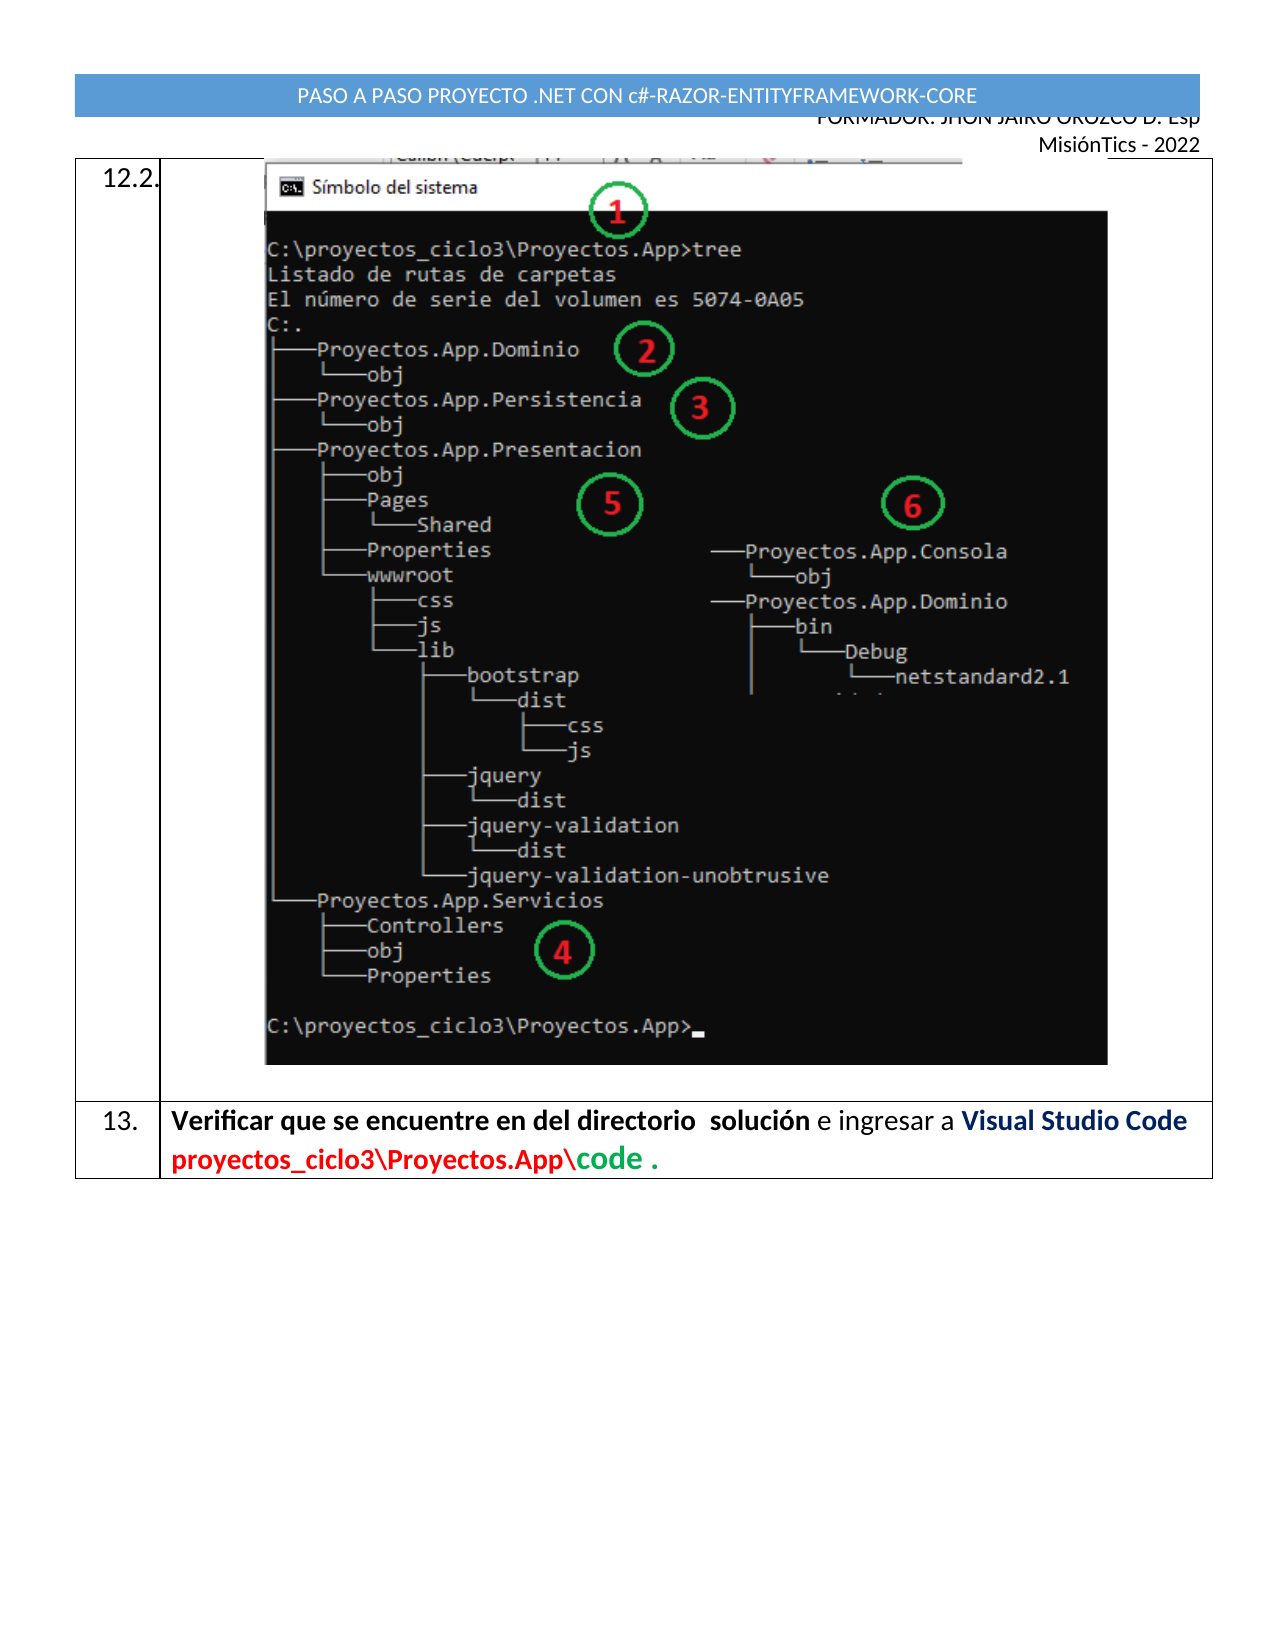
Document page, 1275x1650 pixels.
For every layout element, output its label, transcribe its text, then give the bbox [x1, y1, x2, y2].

table_cell [76, 159, 159, 1101]
picture [264, 158, 1108, 1065]
table_cell Verificar que se encuentre en del directorio solución e ingresar a Visual Studio Code proyectos_ciclo3\Proyectos.App\code . [161, 1102, 1212, 1178]
table_cell [76, 1102, 159, 1178]
table_cell [161, 159, 1212, 1101]
